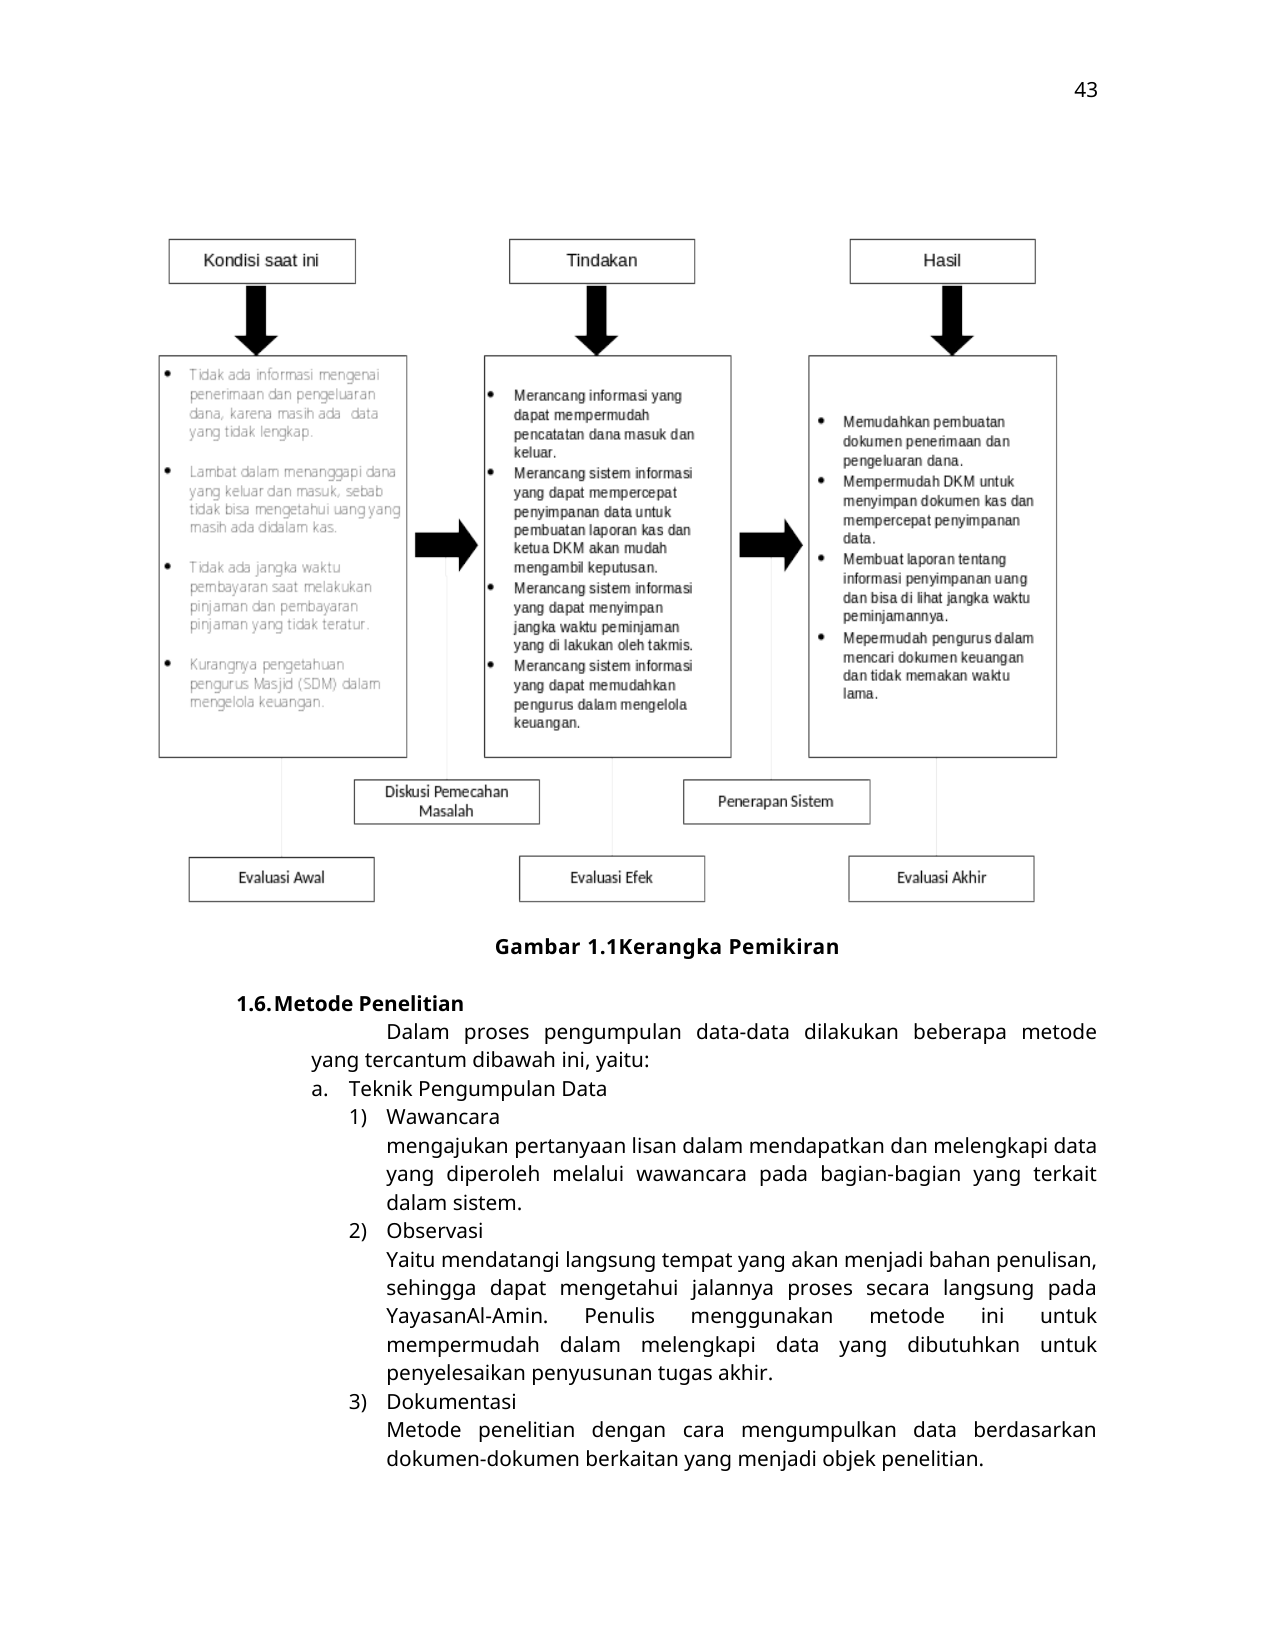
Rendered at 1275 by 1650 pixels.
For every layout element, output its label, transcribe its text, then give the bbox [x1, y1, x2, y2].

list mengajukan pertanyaan lisan dalam mendapatkan dan melengkapi data yang diperoleh melalui wawancara pada bagian-bagian yang terkait dalam sistem. [386, 1131, 1098, 1216]
list Yaitu mendatangi langsung tempat yang akan menjadi bahan penulisan, sehingga dapat mengetahui jalannya proses secara langsung pada YayasanAl-Amin. Penulis menggunakan metode ini untuk mempermudah dalam melengkapi data yang dibutuhkan untuk penyelesaikan penyusunan tugas akhir. [386, 1245, 1098, 1387]
list Wawancara [349, 1102, 1098, 1131]
list Observasi [349, 1216, 1098, 1245]
subtitle Metode Penelitian [236, 989, 1098, 1017]
list Metode penelitian dengan cara mengumpulkan data berdasarkan dokumen-dokumen berkaitan yang menjadi objek penelitian. [386, 1415, 1098, 1472]
list Teknik Pengumpulan Data [311, 1074, 1098, 1102]
list Dalam proses pengumpulan data-data dilakukan beberapa metode yang tercantum dibawah ini, yaitu: [311, 1017, 1098, 1074]
list Dokumentasi [349, 1387, 1098, 1415]
title Gambar 1.1Kerangka Pemikiran [236, 932, 1098, 960]
